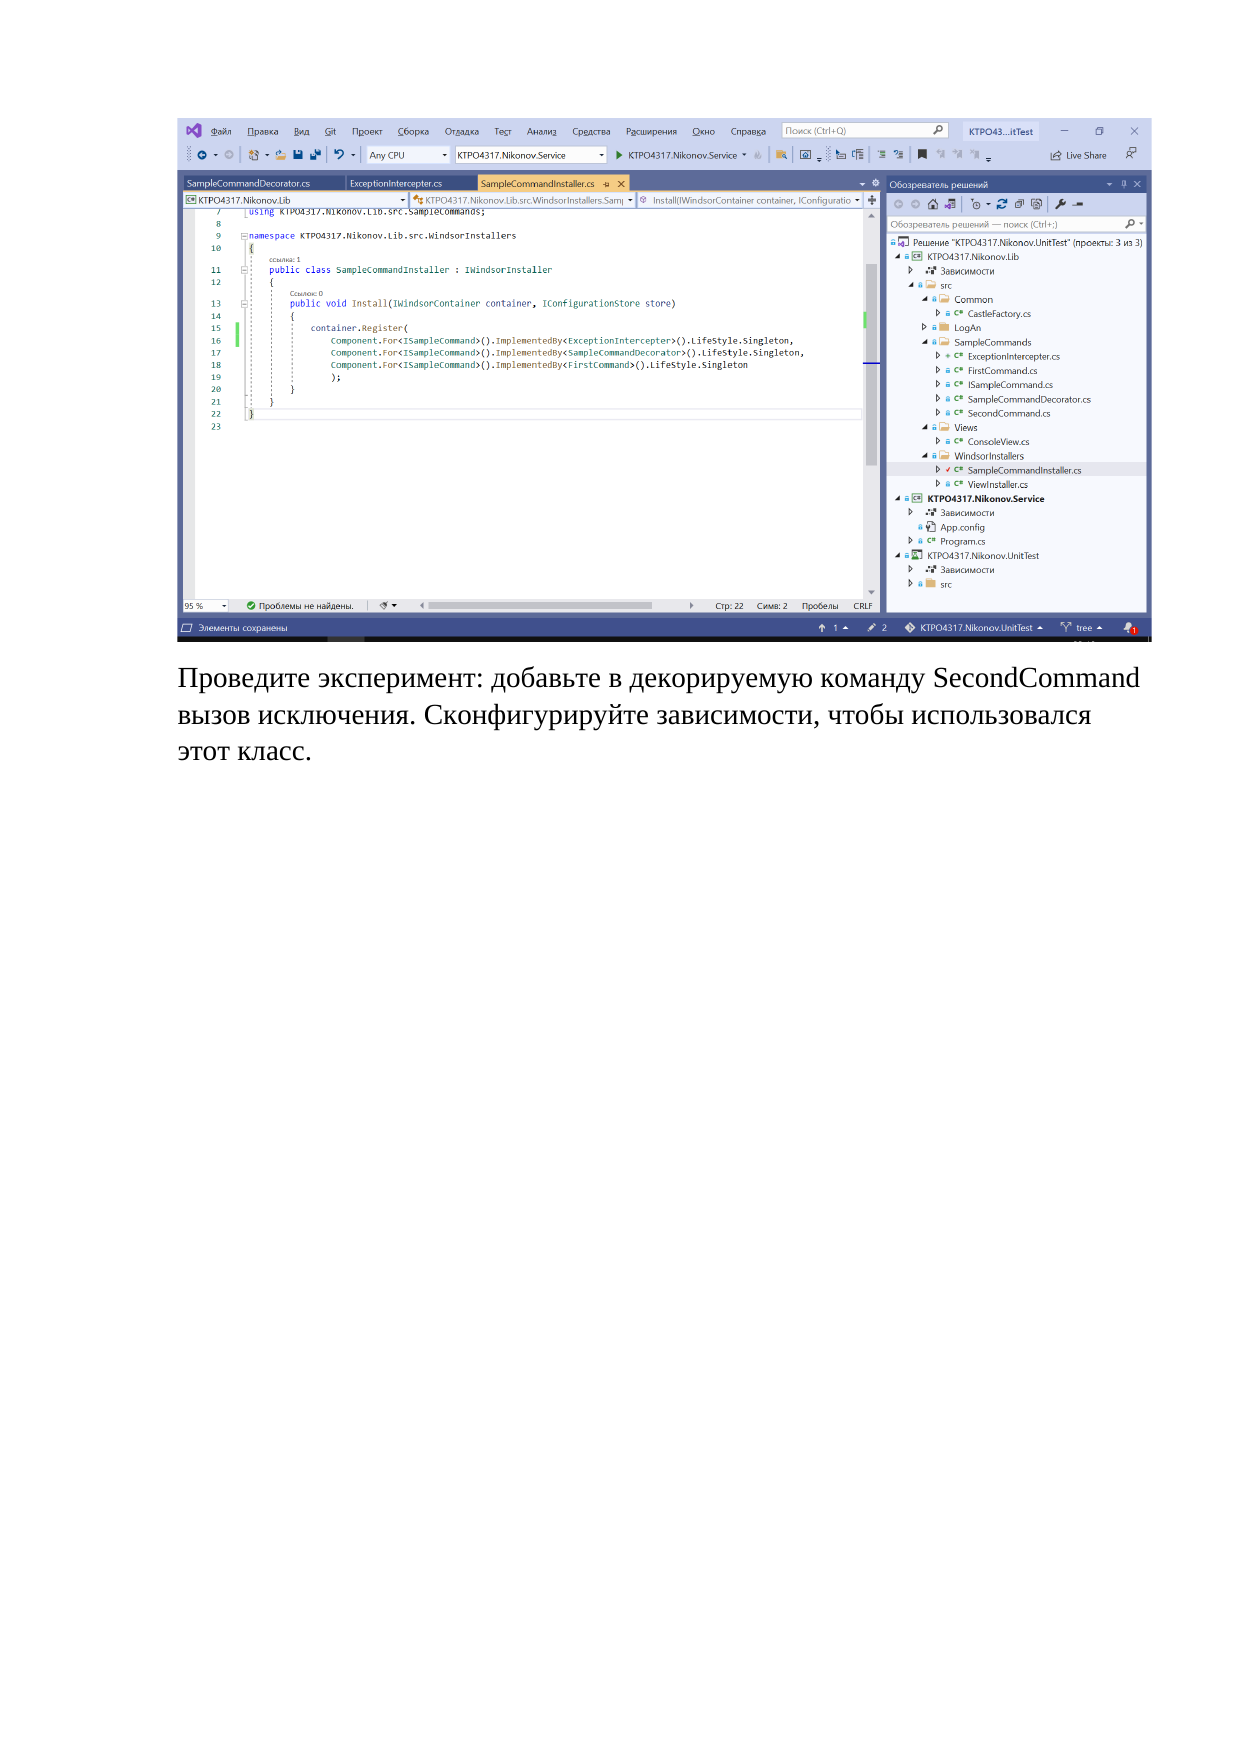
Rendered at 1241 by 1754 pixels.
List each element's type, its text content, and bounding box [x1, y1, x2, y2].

text Проведите эксперимент: добавьте в декорируемую команду SecondCommand вызов исключения. Сконфигурируйте зависимости, чтобы использовался этот класс. [177, 661, 1152, 766]
picture [177, 118, 1152, 642]
